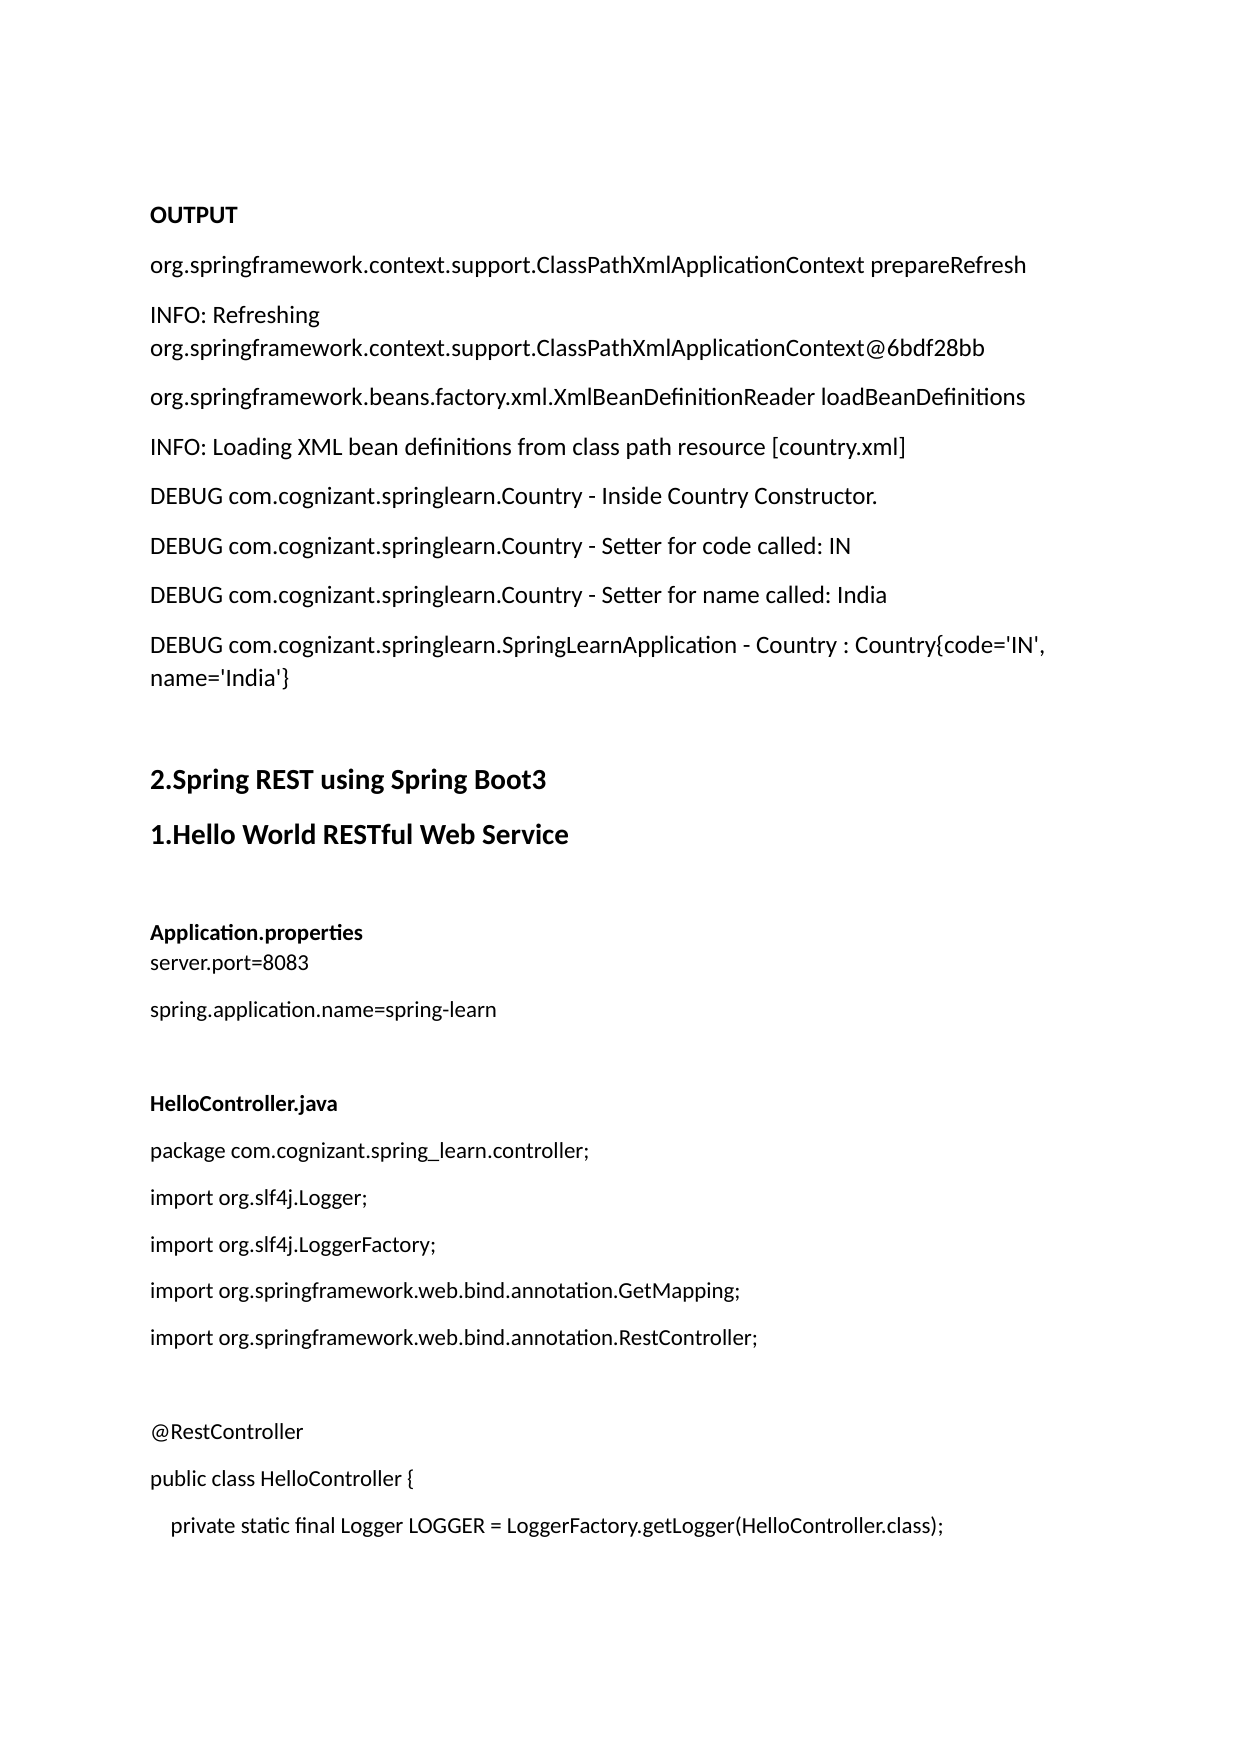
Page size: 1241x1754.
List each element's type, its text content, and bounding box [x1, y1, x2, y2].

text DEBUG com.cognizant.springlearn.Country - Setter for name called: India [150, 579, 1090, 610]
text package com.cognizant.spring_learn.controller; [150, 1136, 1090, 1164]
text spring.application.name=spring-learn [150, 995, 1090, 1023]
text Application.properties server.port=8083 [150, 918, 1090, 977]
text INFO: Loading XML bean definitions from class path resource [country.xml] [150, 431, 1090, 461]
text import org.slf4j.LoggerFactory; [150, 1230, 1090, 1258]
text INFO: Refreshing org.springframework.context.support.ClassPathXmlApplicationContext@6bdf28bb [150, 299, 1090, 362]
text import org.slf4j.Logger; [150, 1183, 1090, 1211]
text org.springframework.context.support.ClassPathXmlApplicationContext prepareRefresh [150, 249, 1090, 280]
text 2.Spring REST using Spring Boot3 [150, 761, 1090, 797]
text import org.springframework.web.bind.annotation.GetMapping; [150, 1277, 1090, 1305]
text DEBUG com.cognizant.springlearn.Country - Setter for code called: IN [150, 530, 1090, 561]
text public class HelloController { [150, 1464, 1090, 1492]
text private static final Logger LOGGER = LoggerFactory.getLogger(HelloController.class); [150, 1511, 1090, 1539]
text org.springframework.beans.factory.xml.XmlBeanDefinitionReader loadBeanDefinitions [150, 381, 1090, 412]
text import org.springframework.web.bind.annotation.RestController; [150, 1323, 1090, 1352]
text 1.Hello World RESTful Web Service [150, 816, 1090, 852]
text DEBUG com.cognizant.springlearn.SpringLearnApplication - Country : Country{code='IN', name='India'} [150, 629, 1090, 693]
text @RestController [150, 1417, 1090, 1445]
text OUTPUT [150, 199, 1090, 230]
text HelloController.java [150, 1089, 1090, 1117]
text DEBUG com.cognizant.springlearn.Country - Inside Country Constructor. [150, 480, 1090, 511]
